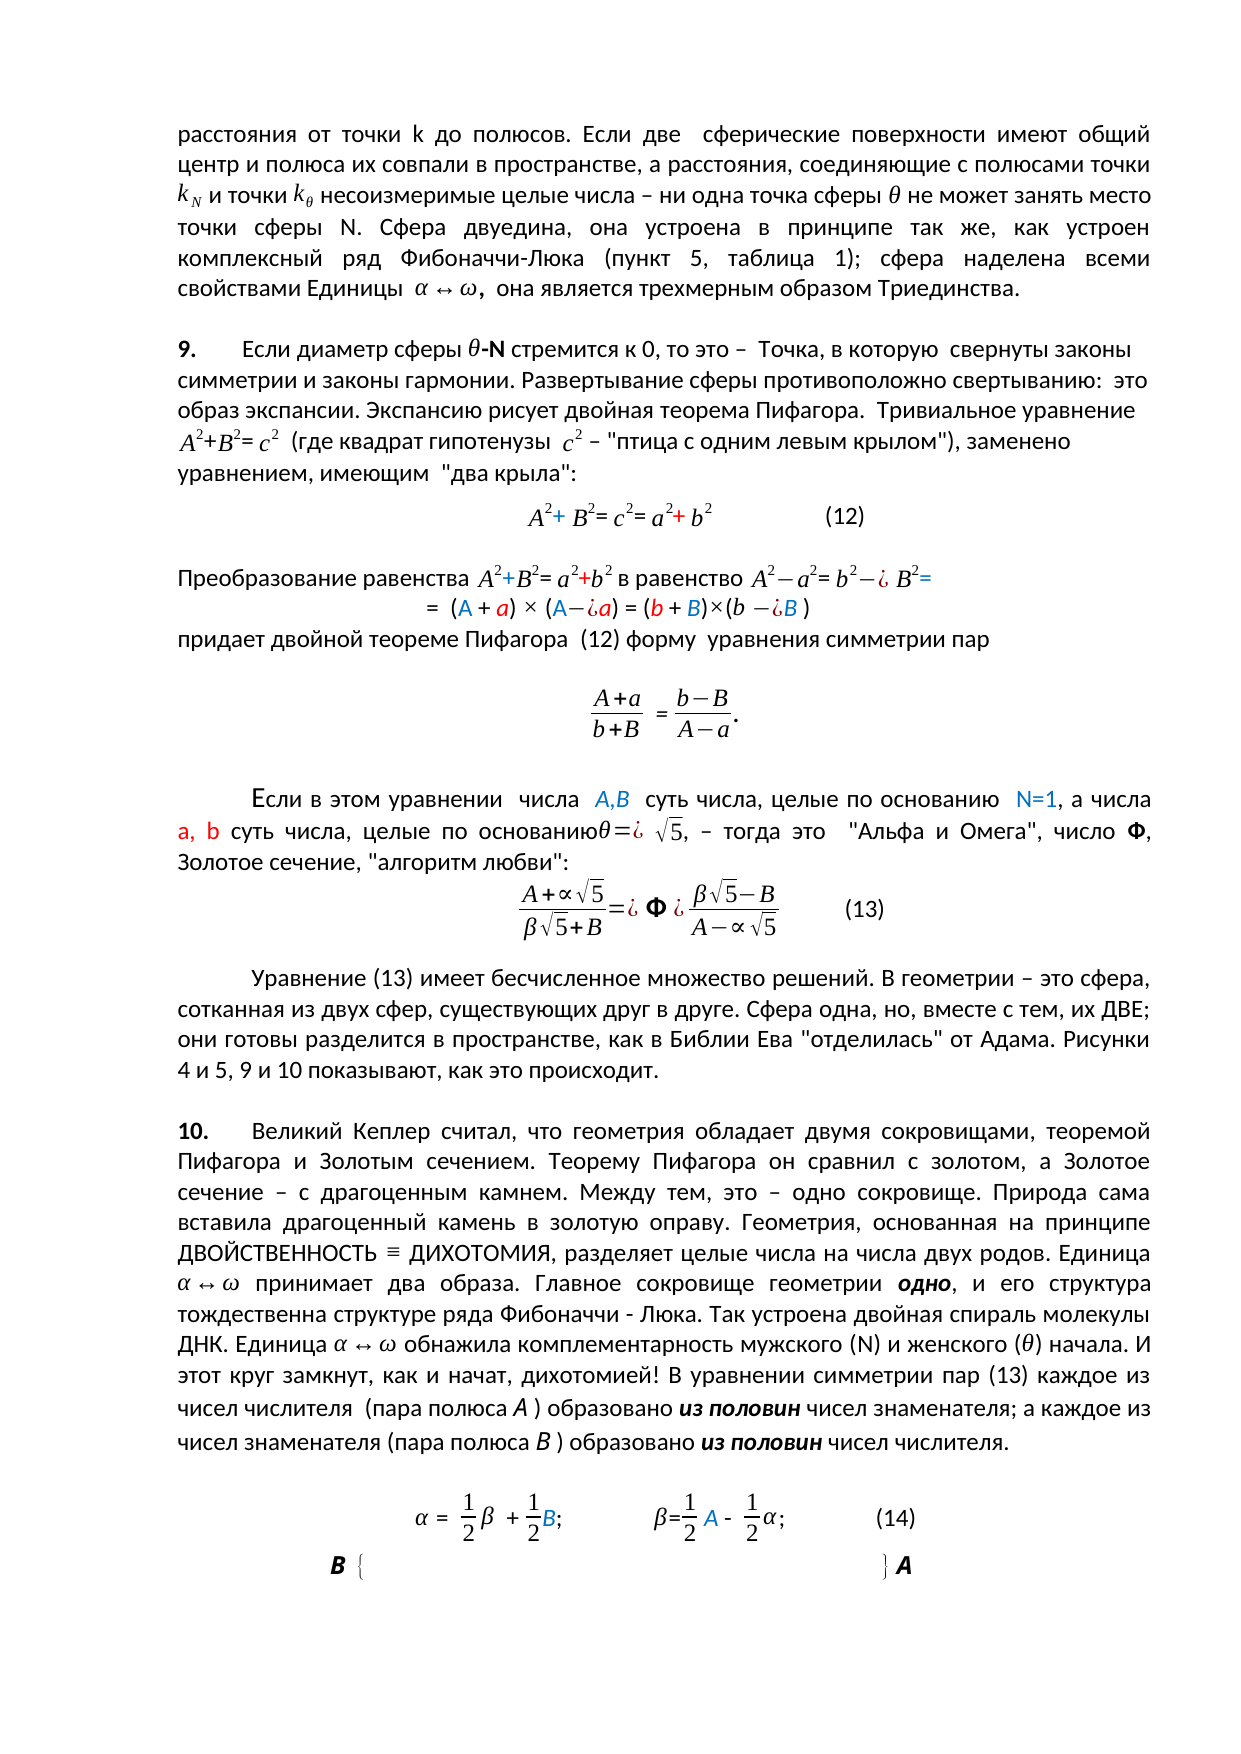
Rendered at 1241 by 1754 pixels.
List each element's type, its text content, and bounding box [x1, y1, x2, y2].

text Ф (13) [177, 876, 1152, 942]
text 10. Великий Кеплер считал, что геометрия обладает двумя сокровищами, теоремой Пифагора и Золотым сечением. Теорему Пифагора он сравнил с золотом, а Золотое сечение – с драгоценным камнем. Между тем, это – одно сокровище. Природа сама вставила драгоценный камень в золотую оправу. Геометрия, основанная на принципе ДВОЙСТВЕННОСТЬ ДИХОТОМИЯ, разделяет целые числа на числа двух родов. Единица принимает два образа. Главное сокровище геометрии одно, и его структура тождественна структуре ряда Фибоначчи - Люка. Так устроена двойная спираль молекулы ДНК. Единица обнажила комплементарность мужского (N) и женского () начала. И этот круг замкнут, как и начат, дихотомией! В уравнении симметрии пар (13) каждое из чисел числителя (пара полюса A ) образовано из половин чисел знаменателя; а каждое из чисел знаменателя (пара полюса B ) образовано из половин чисел числителя. [177, 1115, 1152, 1458]
text Преобразование равенства += + в равенство = = [177, 561, 1152, 593]
text = . [177, 684, 1152, 744]
text Уравнение (13) имеет бесчисленное множество решений. В геометрии – это сфера, сотканная из двух сфер, существующих друг в друге. Сфера одна, но, вместе с тем, их ДВЕ; они готовы разделится в пространстве, как в Библии Ева "отделилась" от Адама. Рисунки 4 и 5, 9 и 10 показывают, как это происходит. [177, 962, 1152, 1084]
text + = = + (12) [177, 500, 1152, 531]
text Если в этом уравнении числа А,В суть числа, целые по основанию N=1, а числа a, b суть числа, целые по основанию , – тогда это "Альфа и Омега", число Ф, Золотое сечение, "алгоритм любви": [177, 779, 1152, 876]
text 9. Если диаметр сферы -N стремится к 0, то это – Точка, в которую свернуты законы симметрии и законы гармонии. Развертывание сферы противоположно свертыванию: это образ экспансии. Экспансию рисует двойная теорема Пифагора. Тривиальное уравнение += (где квадрат гипотенузы – "птица с одним левым крылом"), заменено уравнением, имеющим "два крыла": [177, 333, 1152, 487]
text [177, 118, 1152, 303]
text = (A + a) (Aa) = (b + B)( B ) [177, 593, 1152, 623]
text придает двойной теореме Пифагора (12) форму уравнения симметрии пар [177, 623, 1152, 654]
text = + B; = A - ; (14) [177, 1488, 1152, 1547]
text B A [177, 1547, 1152, 1581]
